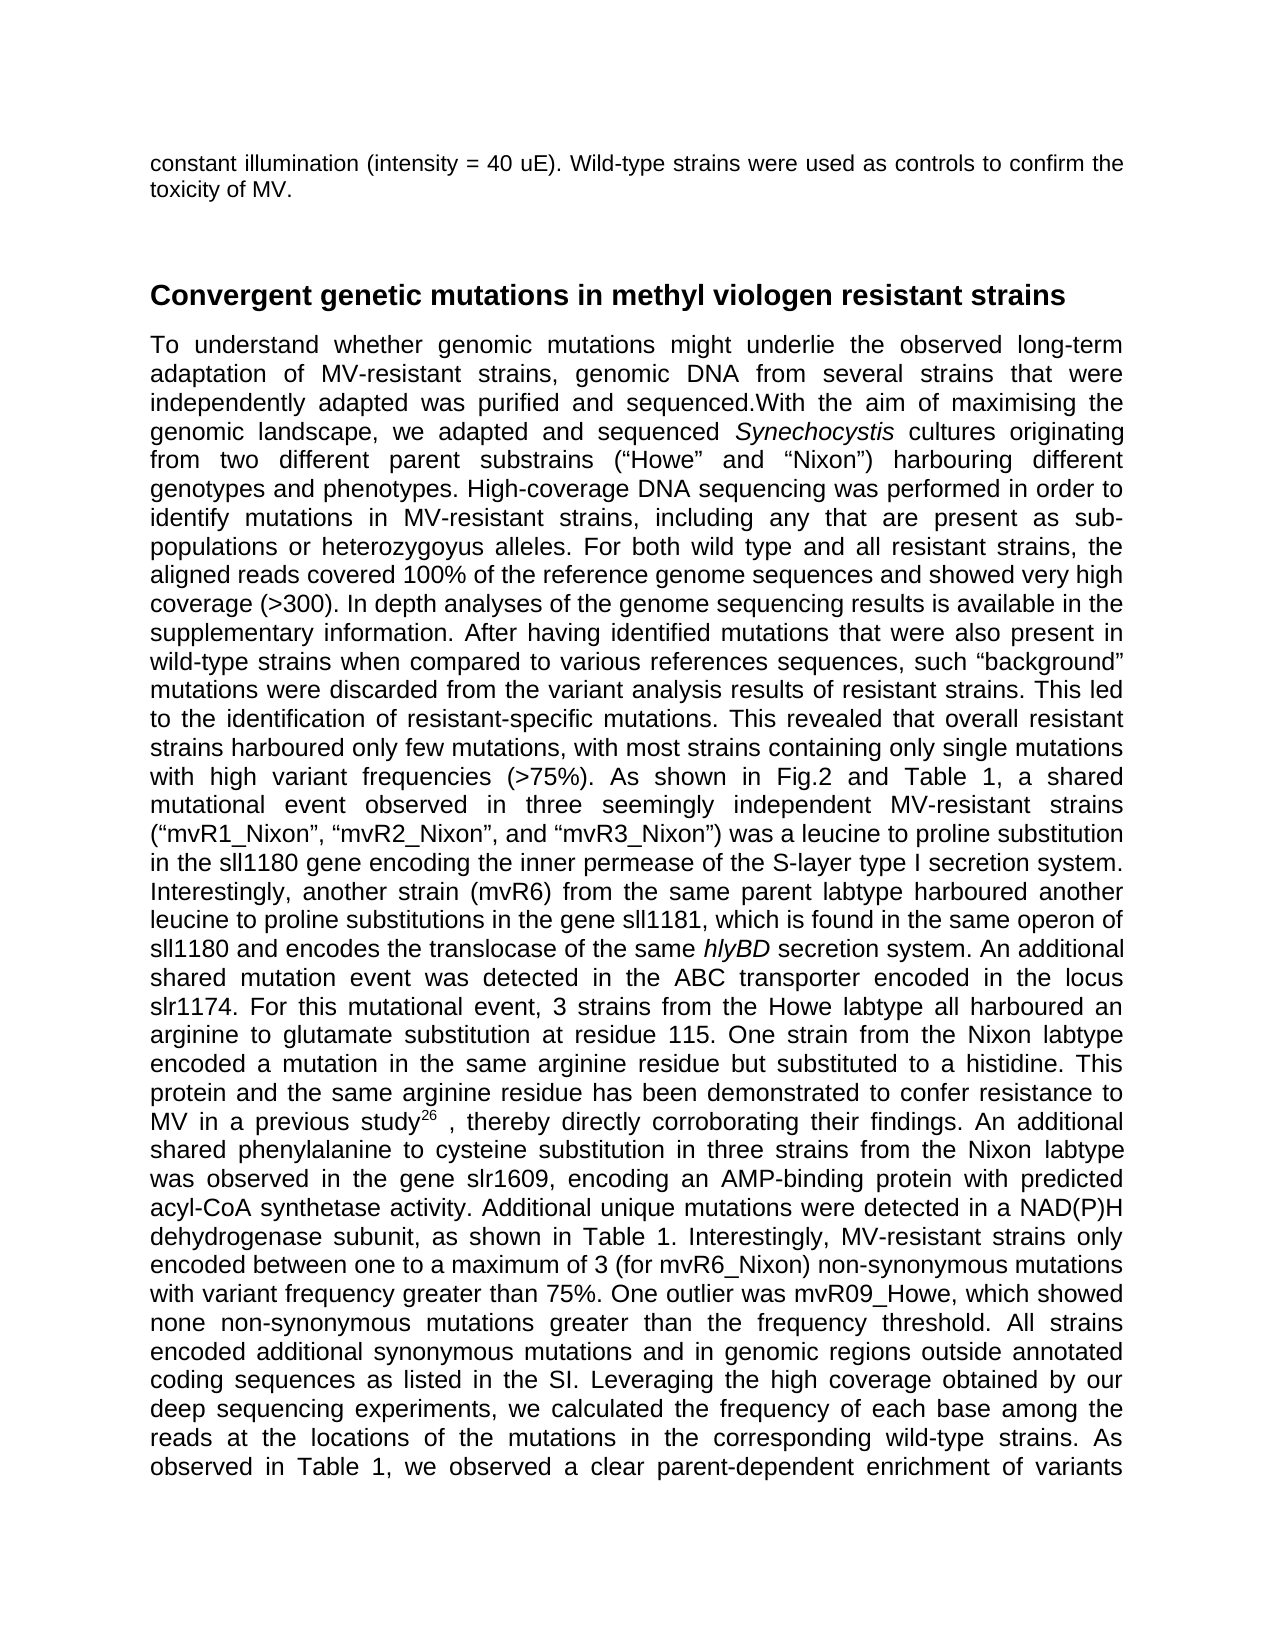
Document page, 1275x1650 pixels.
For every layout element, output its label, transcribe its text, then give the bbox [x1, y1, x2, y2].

subtitle Convergent genetic mutations in methyl viologen resistant strains [150, 278, 1125, 311]
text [150, 330, 1125, 1480]
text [150, 150, 1125, 203]
